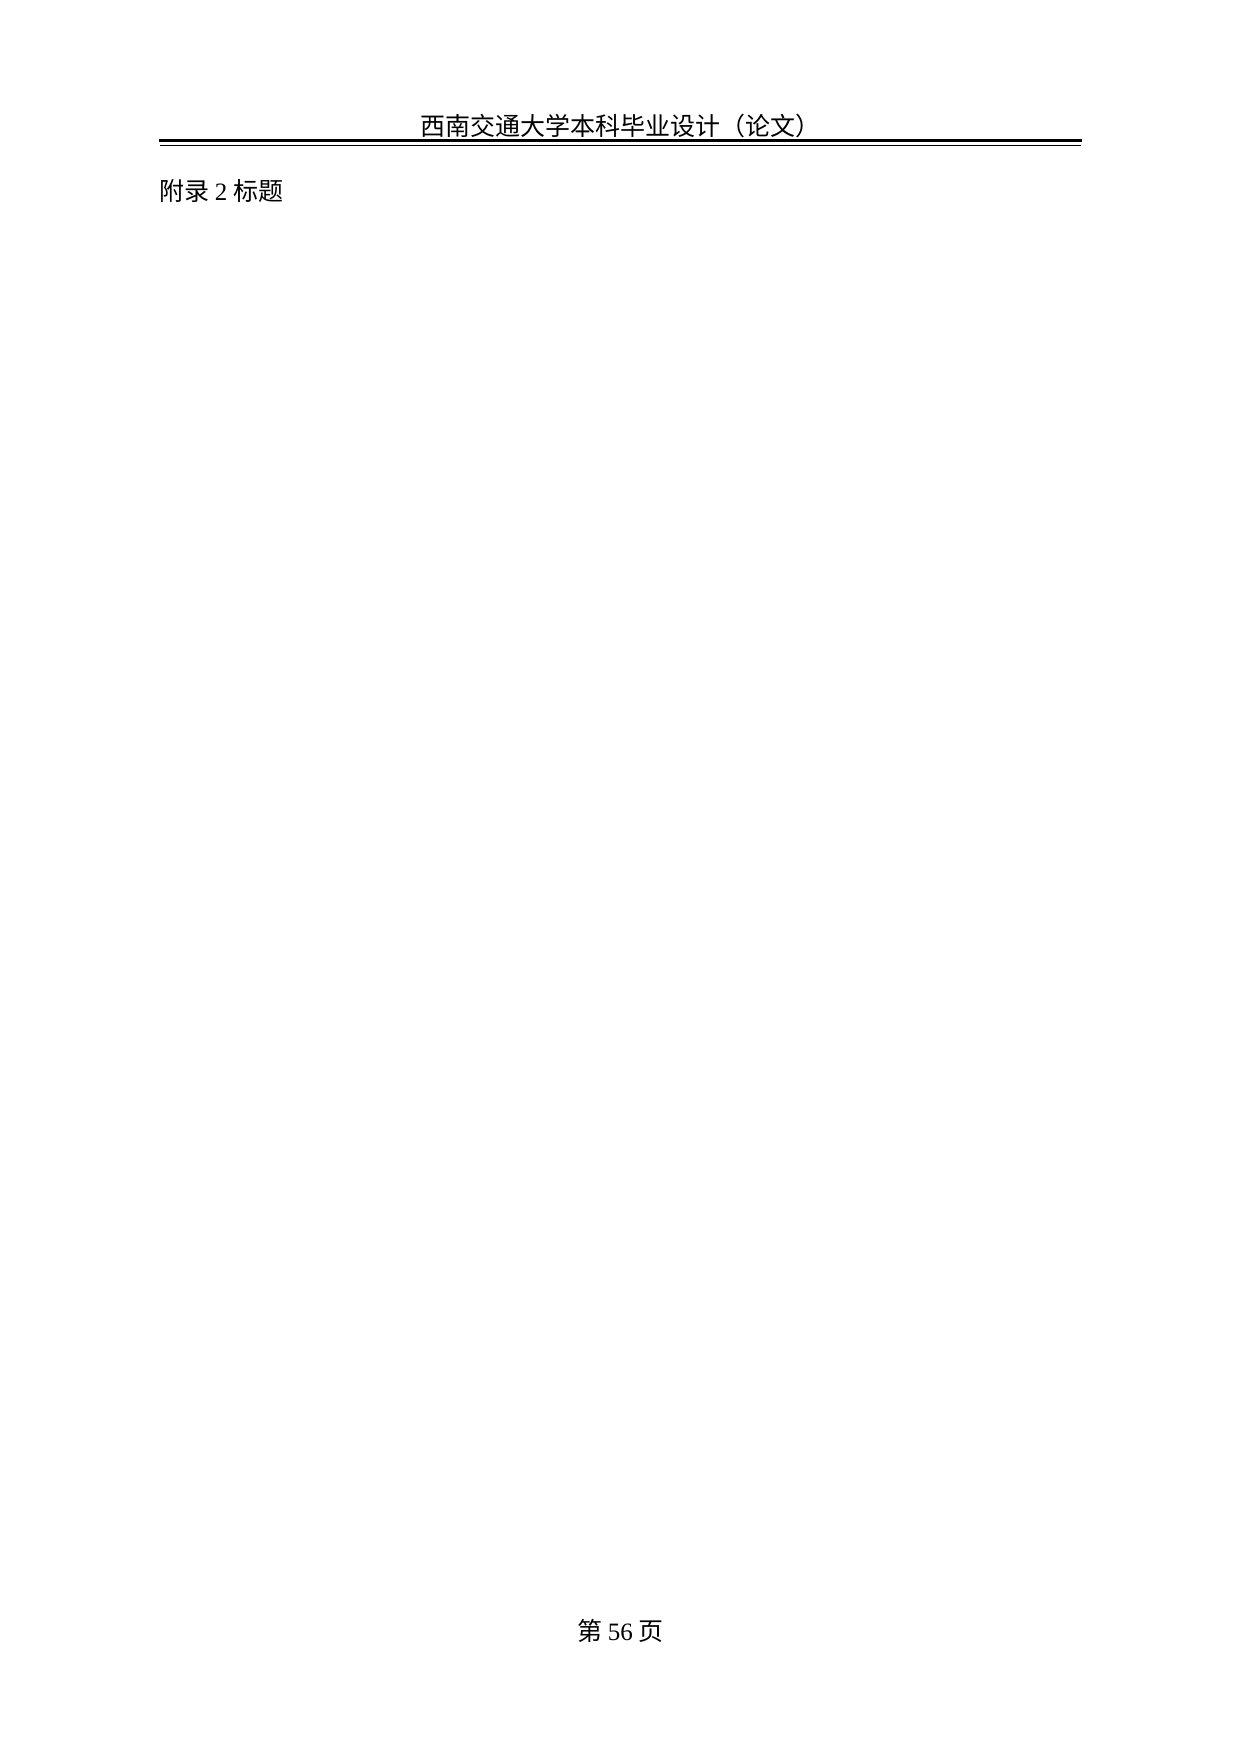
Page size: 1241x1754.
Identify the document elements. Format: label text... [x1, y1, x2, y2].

text 附录2 标题 [159, 169, 1081, 210]
